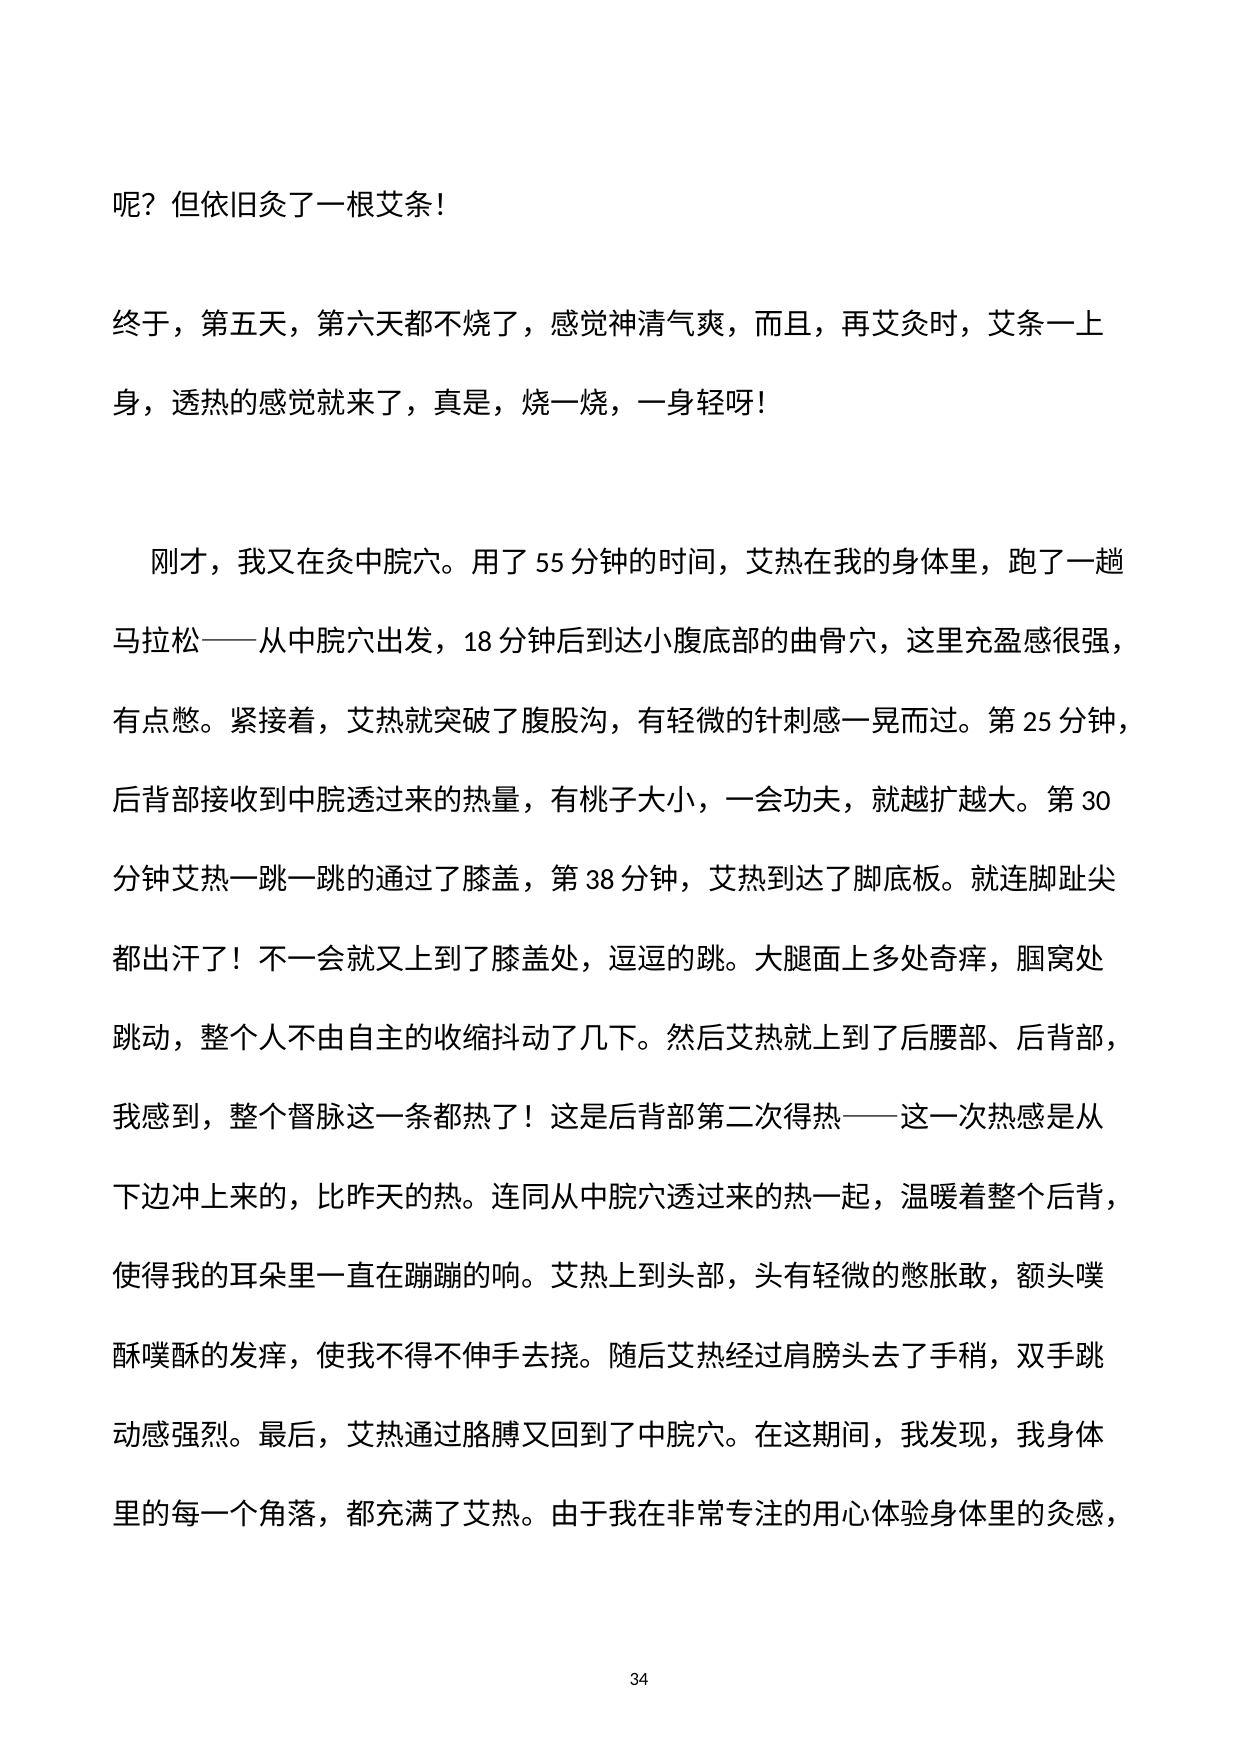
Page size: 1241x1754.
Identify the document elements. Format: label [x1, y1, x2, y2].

text [112, 520, 1128, 1552]
text [112, 163, 1128, 480]
